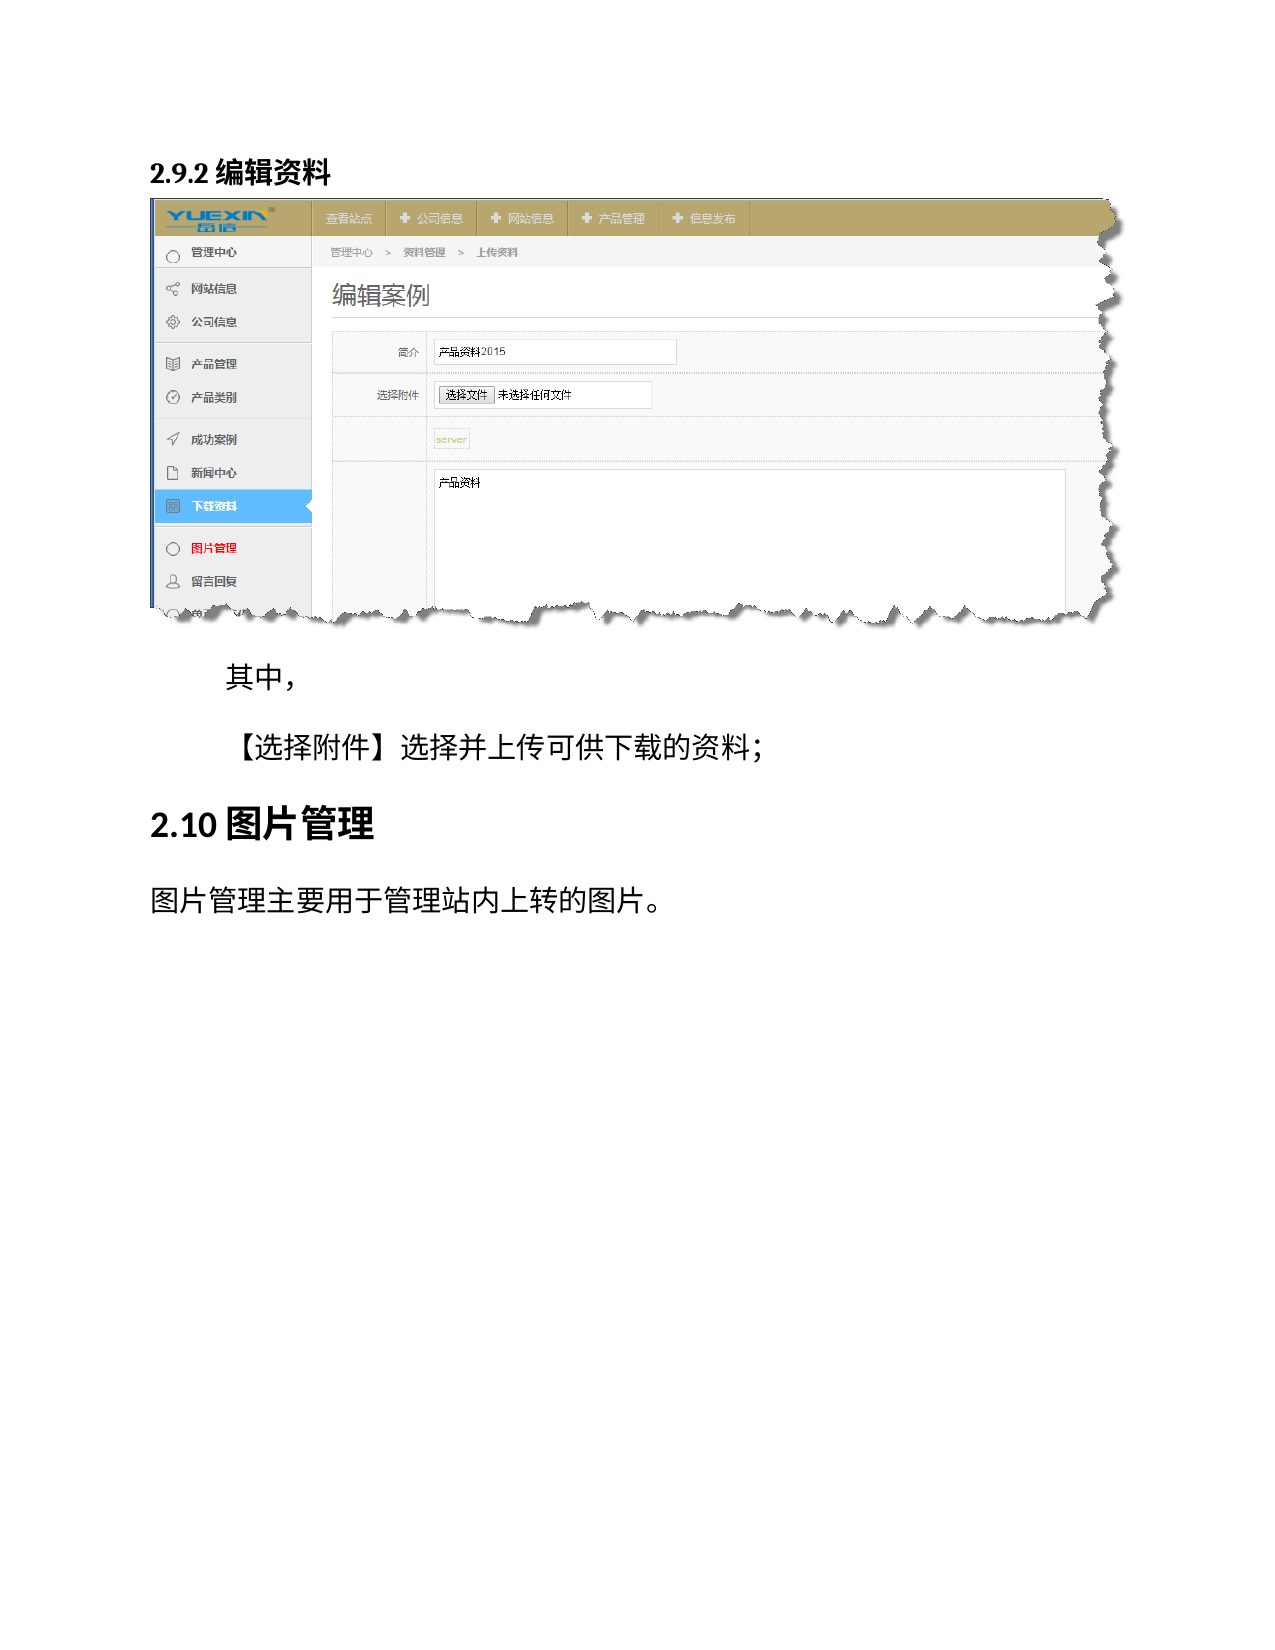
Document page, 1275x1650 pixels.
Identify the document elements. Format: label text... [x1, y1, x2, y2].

text 图片管理主要用于管理站内上转的图片。 [150, 877, 1125, 919]
text 其中， [150, 655, 1125, 697]
subtitle 2.9.2 编辑资料 [150, 150, 1125, 192]
text 【选择附件】选择并上传可供下载的资料； [150, 724, 1125, 767]
picture [150, 198, 1125, 631]
list 图片管理 [150, 794, 1125, 848]
